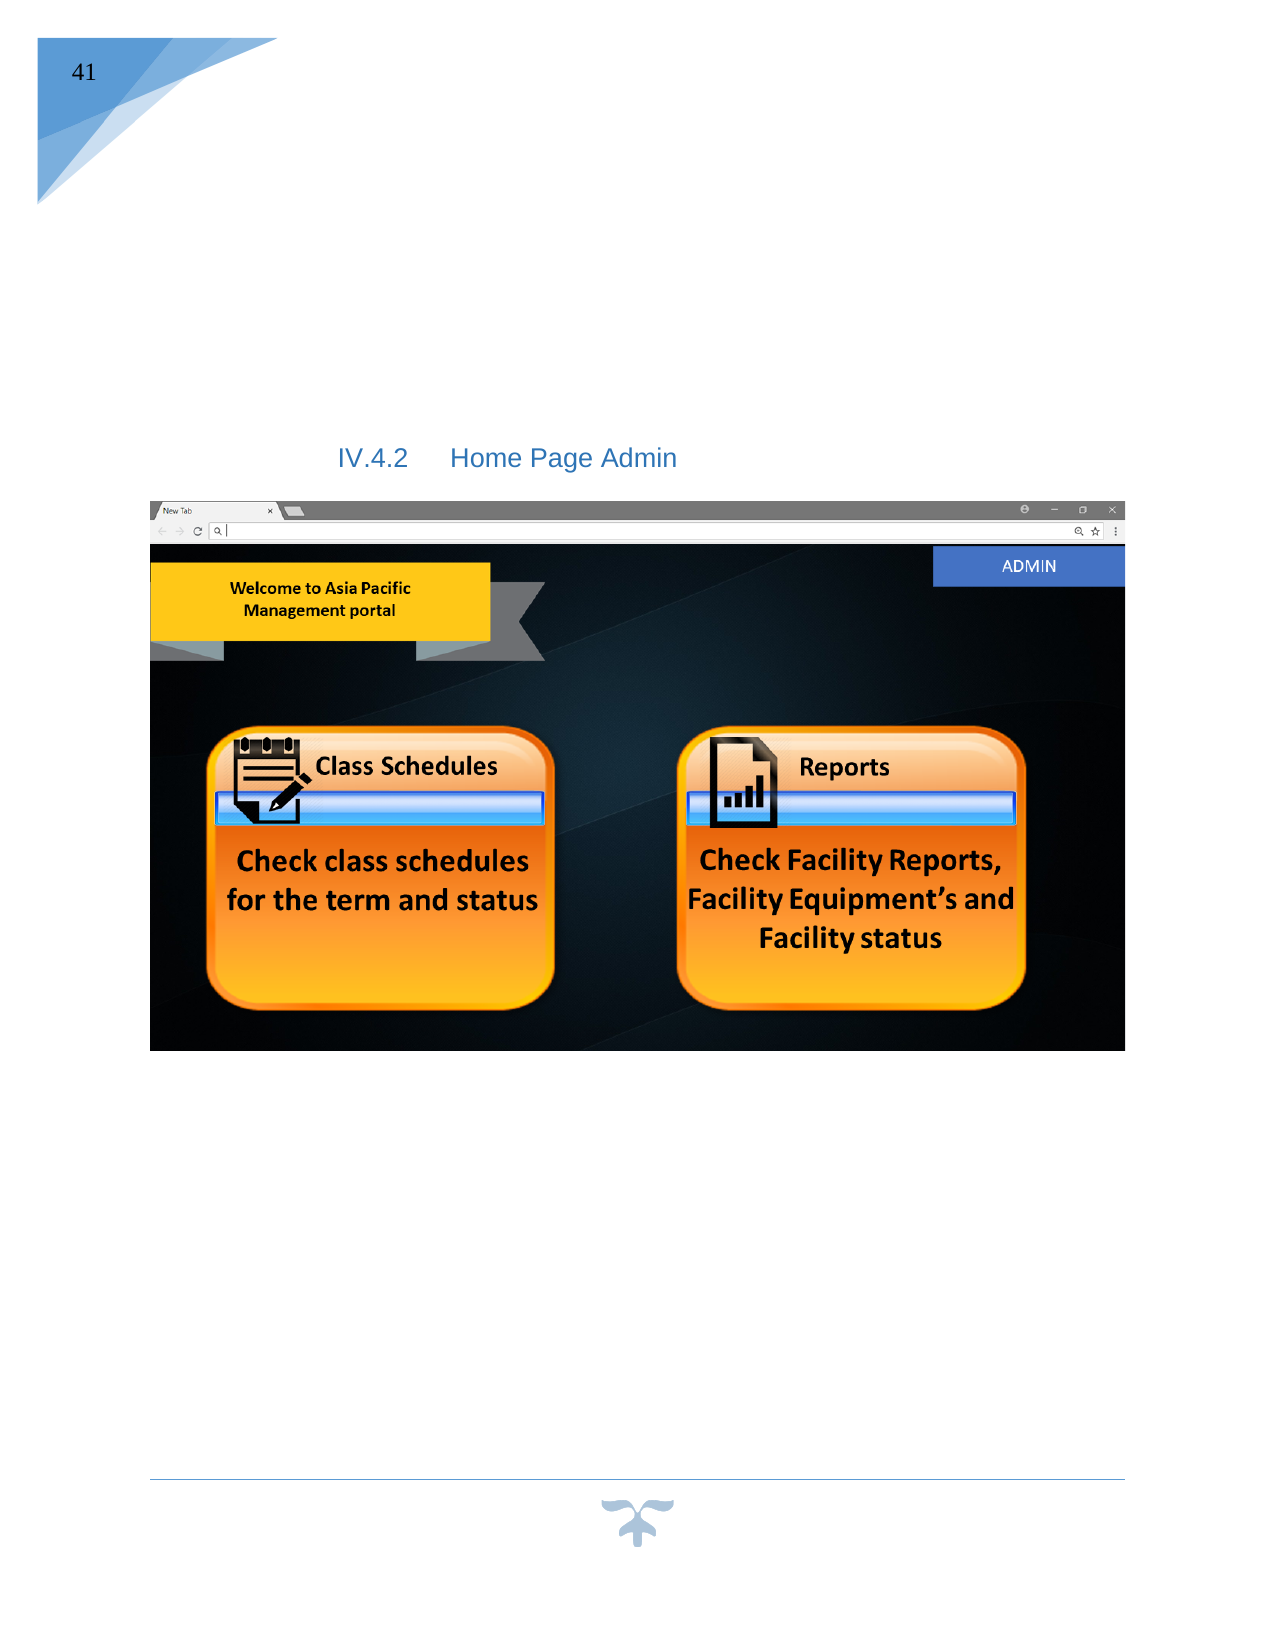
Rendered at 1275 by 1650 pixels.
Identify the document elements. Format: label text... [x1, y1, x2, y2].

subtitle Home Page Admin [337, 442, 1125, 473]
picture [150, 501, 1125, 1051]
picture [37, 37, 279, 206]
